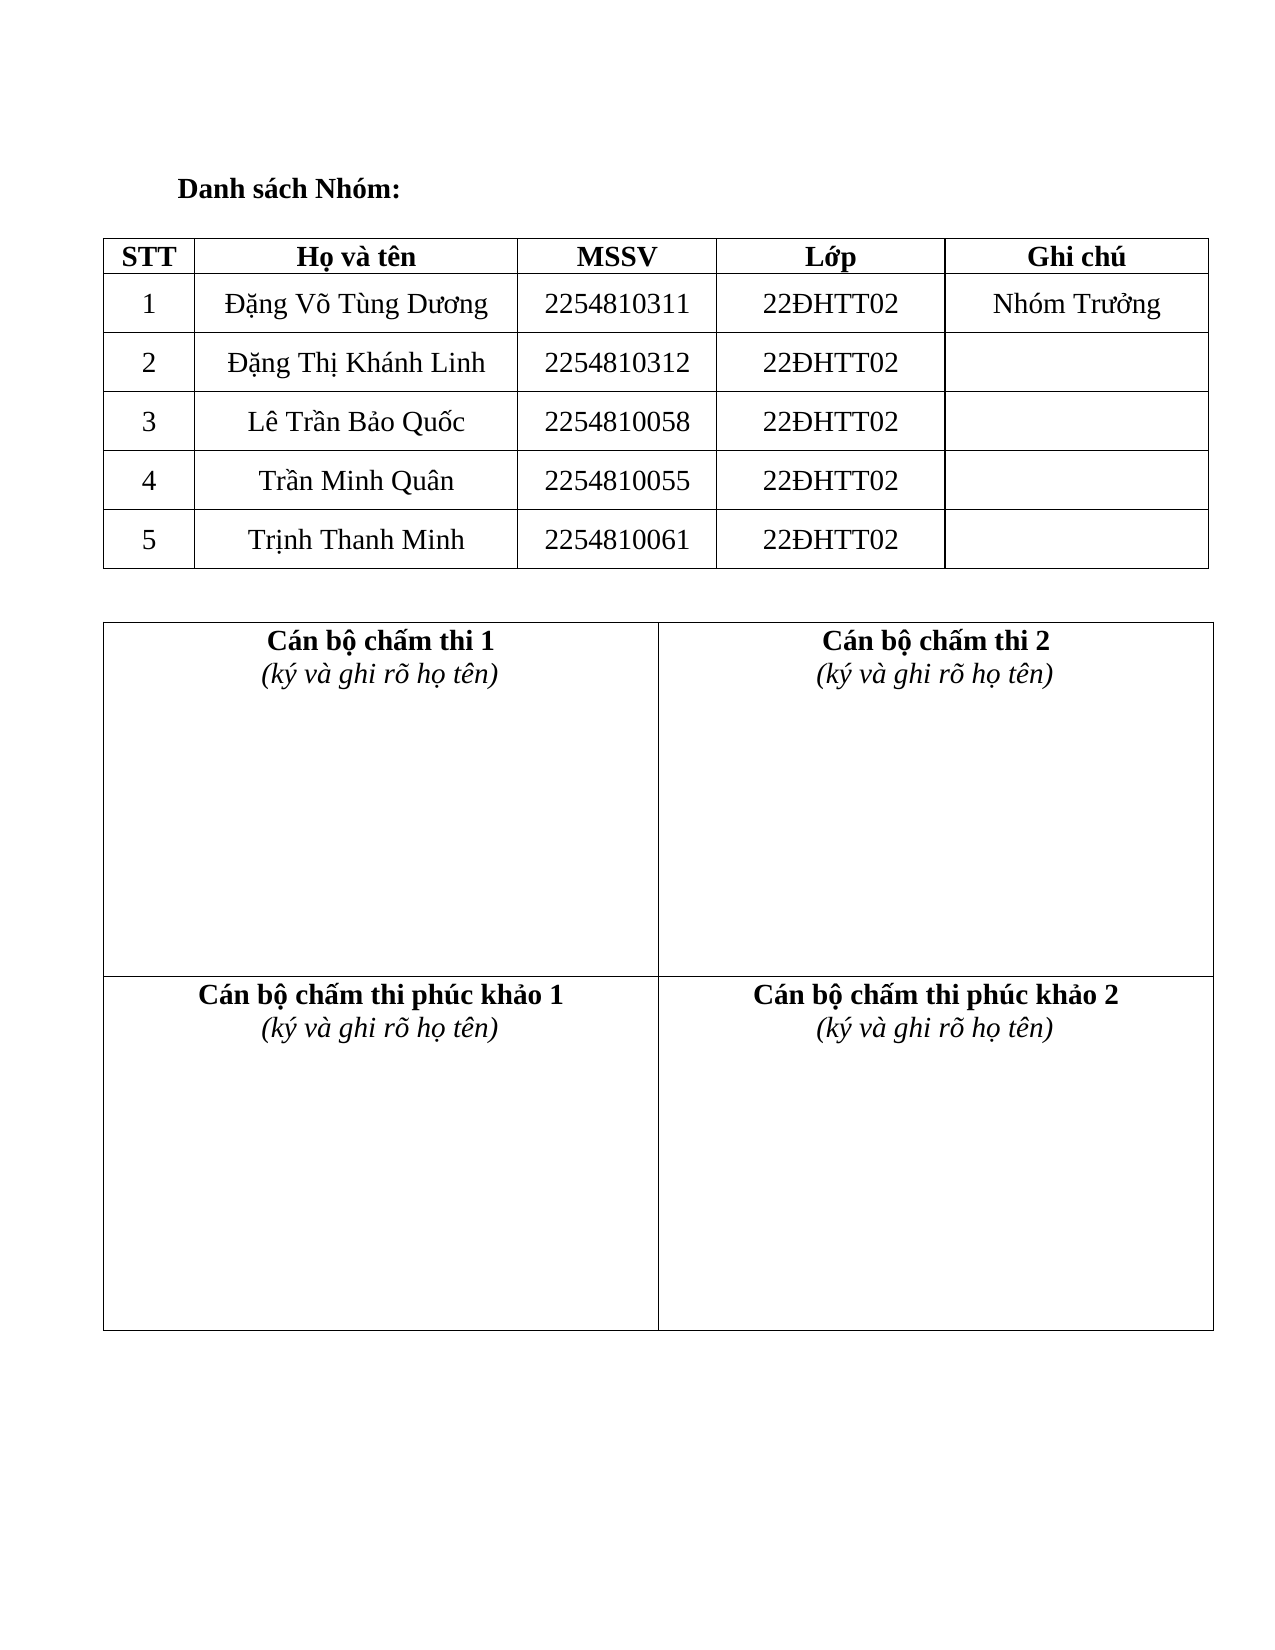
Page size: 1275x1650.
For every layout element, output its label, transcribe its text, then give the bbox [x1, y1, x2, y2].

table_cell Nhóm Trưởng [946, 274, 1208, 332]
table_cell 22ĐHTT02 [717, 274, 944, 332]
table_cell [946, 510, 1208, 568]
table_cell 3 [104, 392, 194, 450]
table_cell Lê Trần Bảo Quốc [195, 392, 517, 450]
table_cell 2254810058 [518, 392, 716, 450]
table_cell 4 [104, 451, 194, 509]
table_cell Đặng Thị Khánh Linh [195, 333, 517, 391]
table_cell 1 [104, 274, 194, 332]
table_cell 22ĐHTT02 [717, 333, 944, 391]
table_header Họ và tên [195, 239, 517, 272]
table_cell 5 [104, 510, 194, 568]
table_cell 22ĐHTT02 [717, 510, 944, 568]
table_cell Cán bộ chấm thi phúc khảo 2 (ký và ghi rõ họ tên) [659, 977, 1213, 1330]
text Danh sách Nhóm: [177, 171, 1157, 204]
table_cell 22ĐHTT02 [717, 392, 944, 450]
table_header Cán bộ chấm thi 1 (ký và ghi rõ họ tên) [104, 623, 658, 976]
table_header MSSV [518, 239, 716, 272]
table_header STT [104, 239, 194, 272]
table_cell 2254810312 [518, 333, 716, 391]
table_header Cán bộ chấm thi 2 (ký và ghi rõ họ tên) [659, 623, 1213, 976]
table_cell 22ĐHTT02 [717, 451, 944, 509]
table_cell [946, 392, 1208, 450]
table_cell Cán bộ chấm thi phúc khảo 1 (ký và ghi rõ họ tên) [104, 977, 658, 1330]
table_cell Trần Minh Quân [195, 451, 517, 509]
table_cell 2254810055 [518, 451, 716, 509]
table_header Lớp [717, 239, 944, 272]
table_cell 2254810061 [518, 510, 716, 568]
table_cell Trịnh Thanh Minh [195, 510, 517, 568]
table_cell [946, 451, 1208, 509]
table_cell 2 [104, 333, 194, 391]
table_header Ghi chú [946, 239, 1208, 272]
table_cell [946, 333, 1208, 391]
table_cell Đặng Võ Tùng Dương [195, 274, 517, 332]
table_cell 2254810311 [518, 274, 716, 332]
